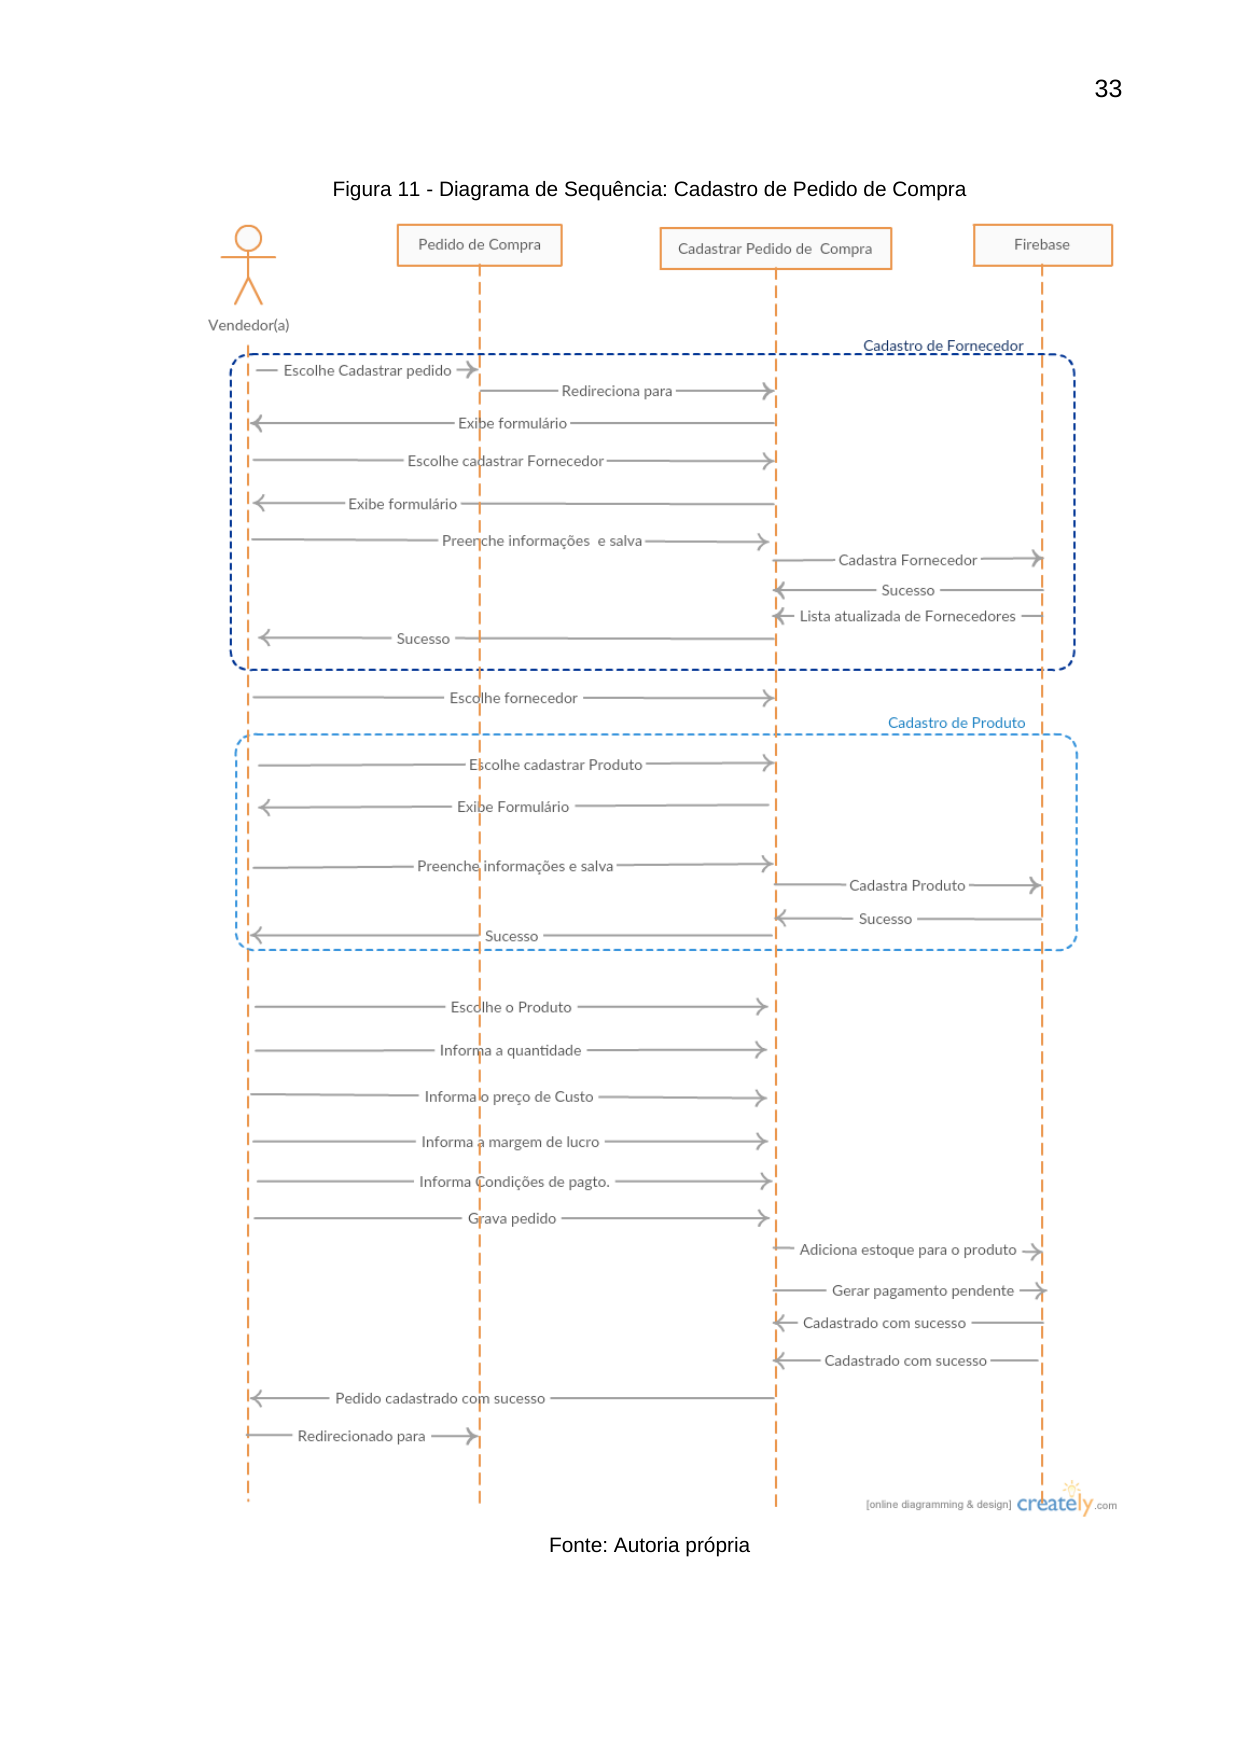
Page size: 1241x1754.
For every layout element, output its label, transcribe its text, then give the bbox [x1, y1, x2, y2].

text Fonte: Autoria própria [177, 1533, 1122, 1557]
text Figura 11 - Diagrama de Sequência: Cadastro de Pedido de Compra [177, 177, 1122, 201]
picture [177, 213, 1123, 1521]
